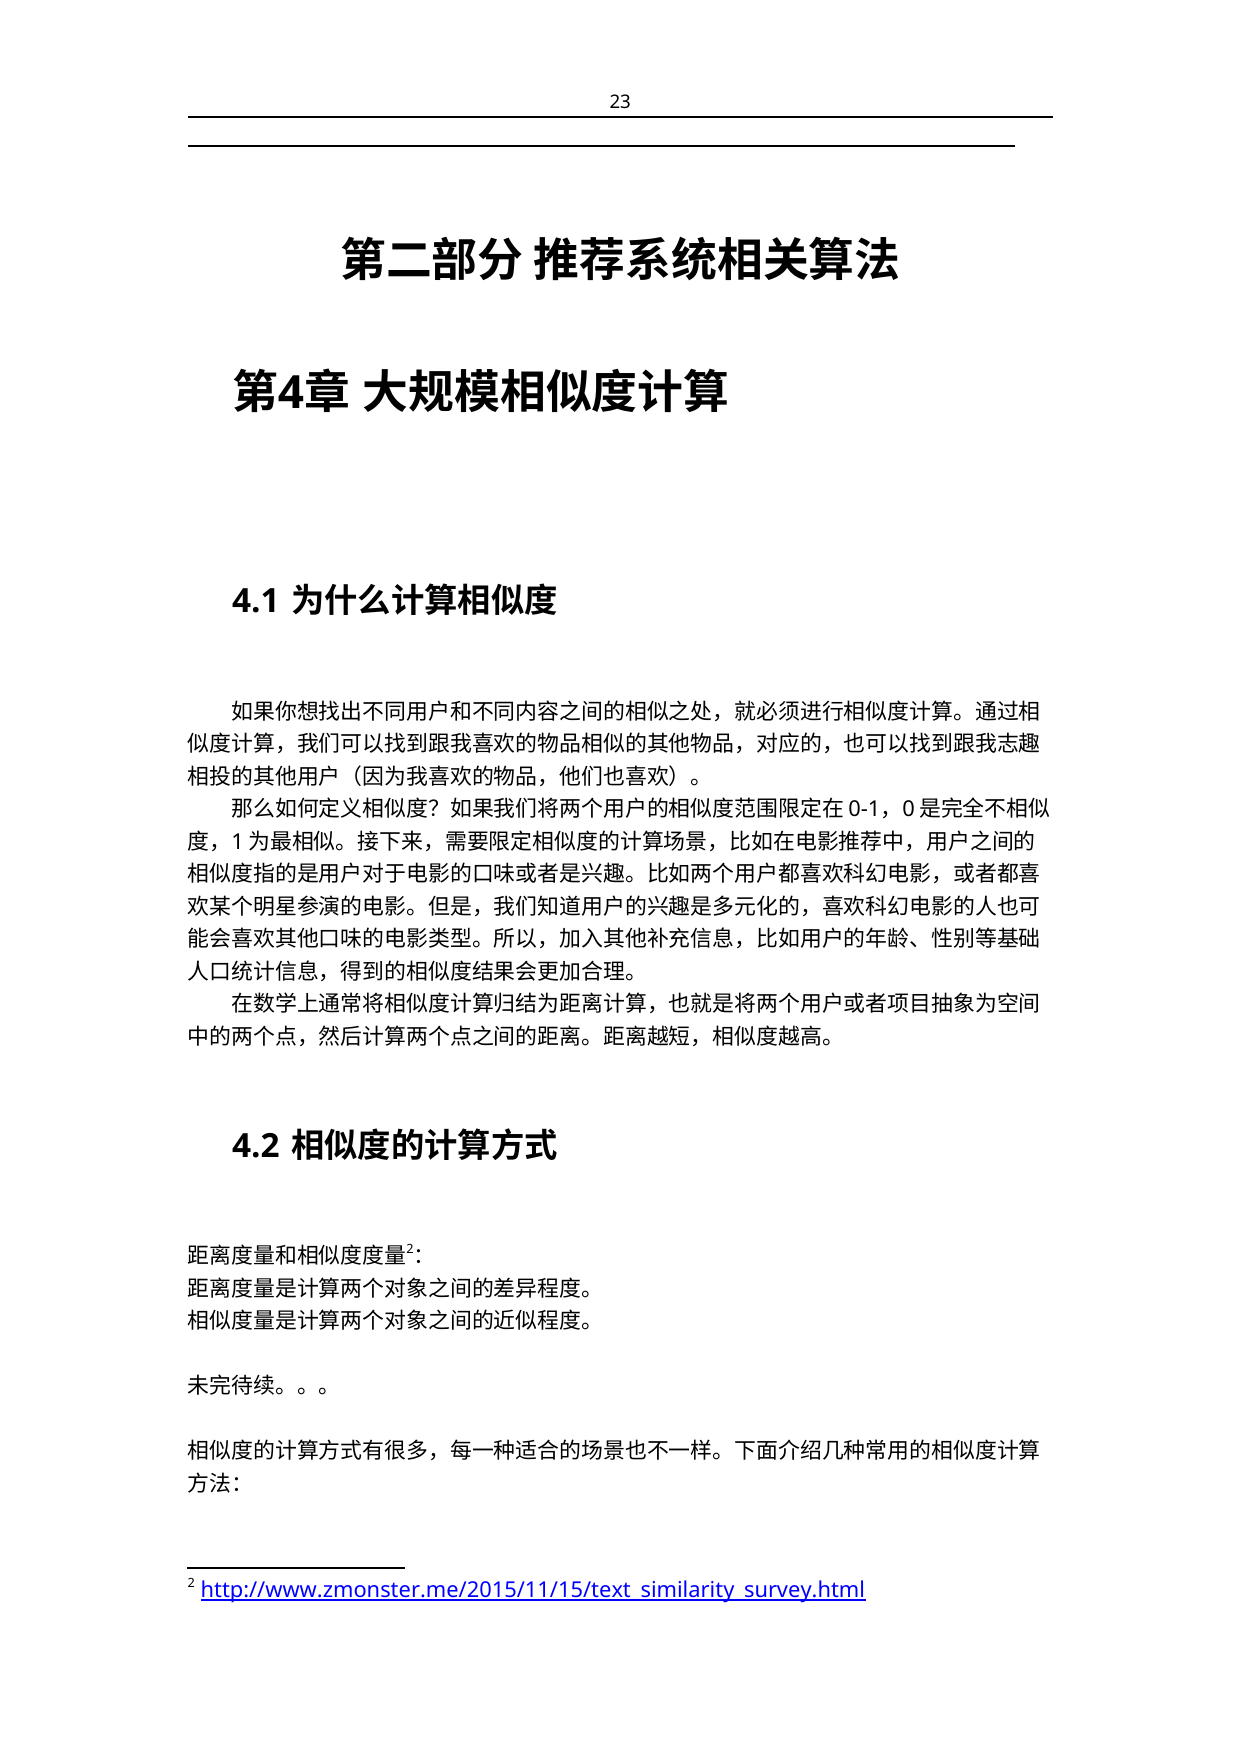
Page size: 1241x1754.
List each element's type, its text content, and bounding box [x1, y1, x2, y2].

text 相似度的计算方式有很多，每一种适合的场景也不一样。下面介绍几种常用的相似度计算方法： [187, 1433, 1053, 1498]
text 相似度量是计算两个对象之间的近似程度。 [187, 1303, 1053, 1335]
text 那么如何定义相似度？如果我们将两个用户的相似度范围限定在0-1，0是完全不相似度，1为最相似。接下来，需要限定相似度的计算场景，比如在电影推荐中，用户之间的相似度指的是用户对于电影的口味或者是兴趣。比如两个用户都喜欢科幻电影，或者都喜欢某个明星参演的电影。但是，我们知道用户的兴趣是多元化的，喜欢科幻电影的人也可能会喜欢其他口味的电影类型。所以，加入其他补充信息，比如用户的年龄、性别等基础人口统计信息，得到的相似度结果会更加合理。 [187, 791, 1053, 986]
subtitle 大规模相似度计算 [232, 340, 1053, 438]
text 如果你想找出不同用户和不同内容之间的相似之处，就必须进行相似度计算。通过相似度计算，我们可以找到跟我喜欢的物品相似的其他物品，对应的，也可以找到跟我志趣相投的其他用户（因为我喜欢的物品，他们也喜欢）。 [187, 693, 1053, 791]
text 距离度量是计算两个对象之间的差异程度。 [187, 1270, 1053, 1303]
subtitle 相似度的计算方式 [232, 1111, 1053, 1176]
text 距离度量和相似度度量： [187, 1238, 1053, 1270]
subtitle 为什么计算相似度 [232, 566, 1053, 631]
text 未完待续。。。 [187, 1368, 1053, 1400]
text 在数学上通常将相似度计算归结为距离计算，也就是将两个用户或者项目抽象为空间中的两个点，然后计算两个点之间的距离。距离越短，相似度越高。 [187, 986, 1053, 1051]
title 第二部分 推荐系统相关算法 [187, 207, 1053, 305]
